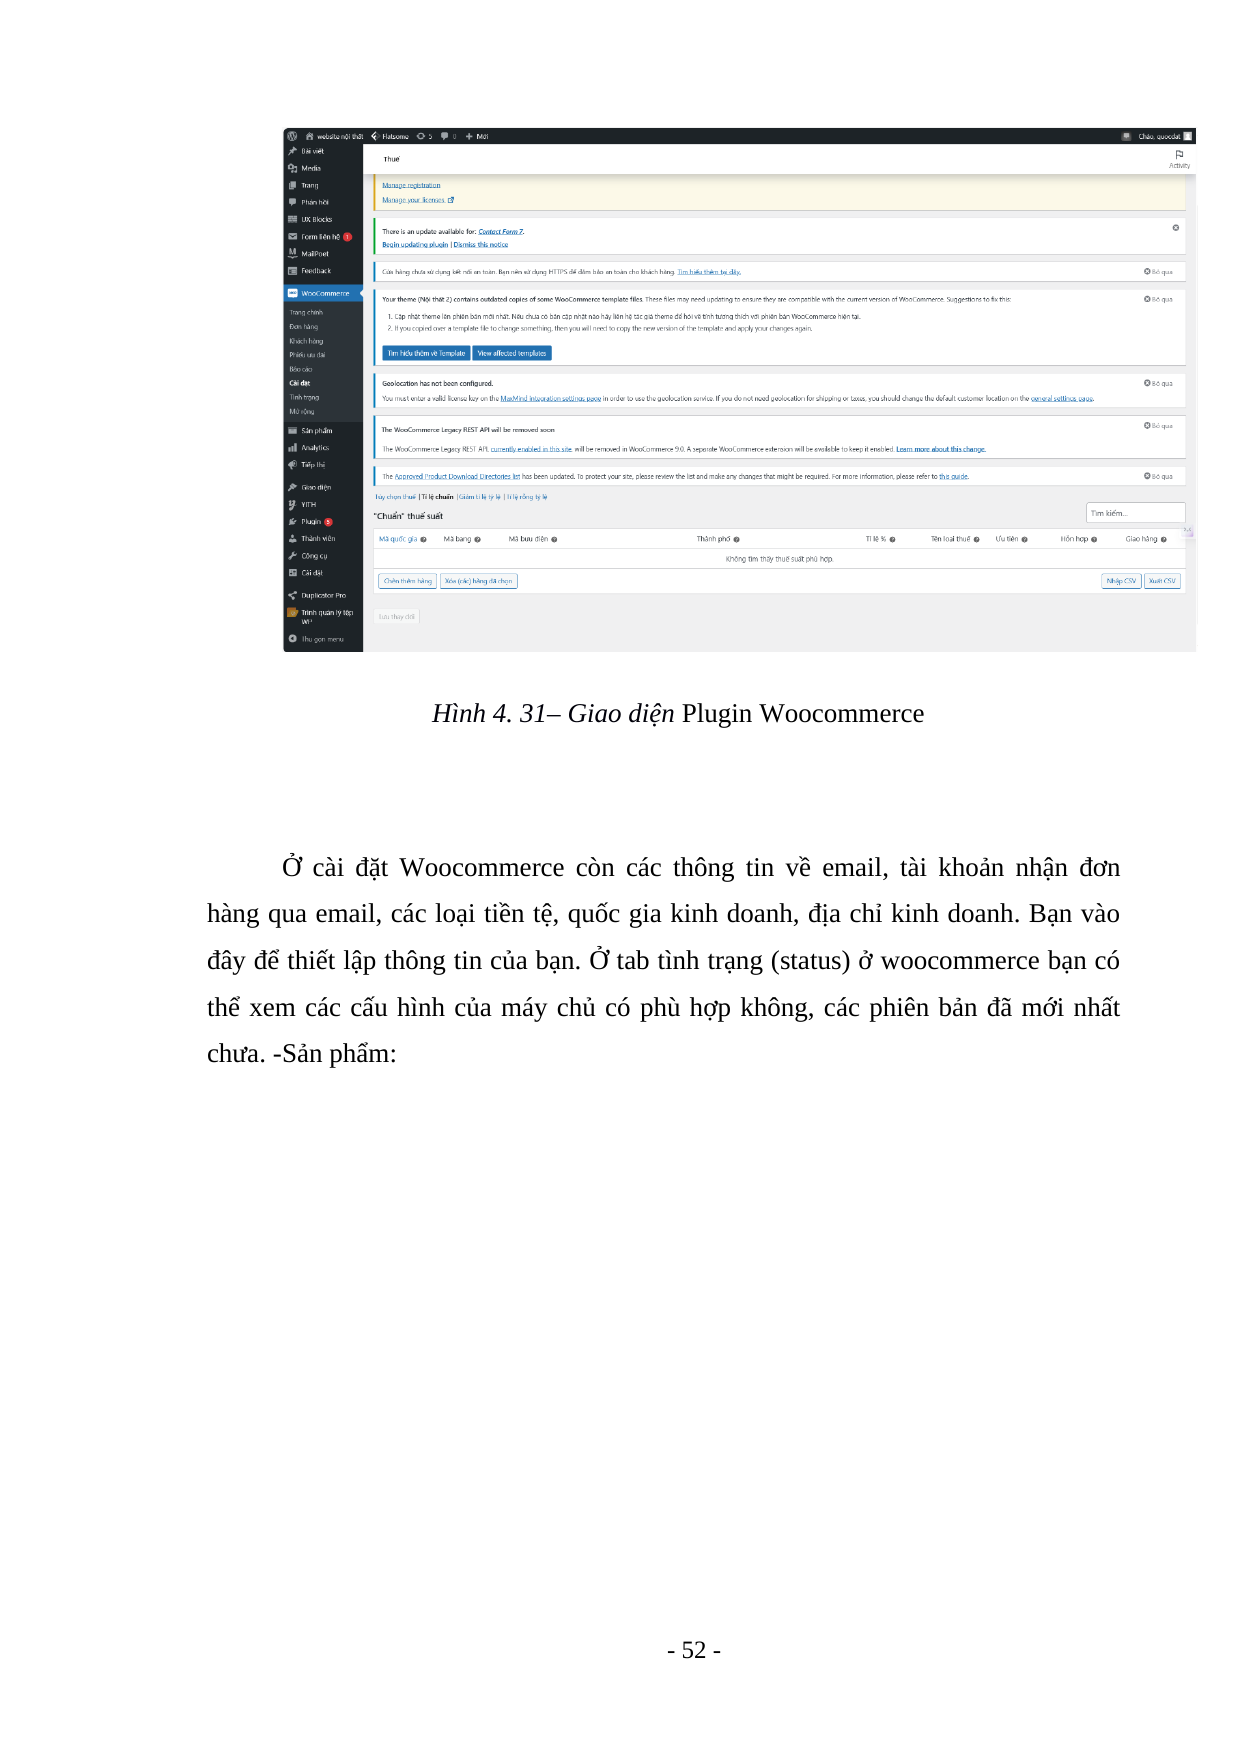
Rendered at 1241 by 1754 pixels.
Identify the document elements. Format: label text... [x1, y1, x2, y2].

picture [281, 127, 1198, 652]
list Ở cài đặt Woocommerce còn các thông tin về email, tài khoản nhận đơn hàng qua email, các loại tiền tệ, quốc gia kinh doanh, địa chỉ kinh doanh. Bạn vào đây để thiết lập thông tin của bạn. Ở tab tình trạng (status) ở woocommerce bạn có thể xem các cấu hình của máy chủ có phù hợp không, các phiên bản đã mới nhất chưa. - Sản phẩm: [207, 851, 1122, 1068]
list Hình 4. 31– Giao diện Plugin Woocommerce [357, 697, 1122, 728]
